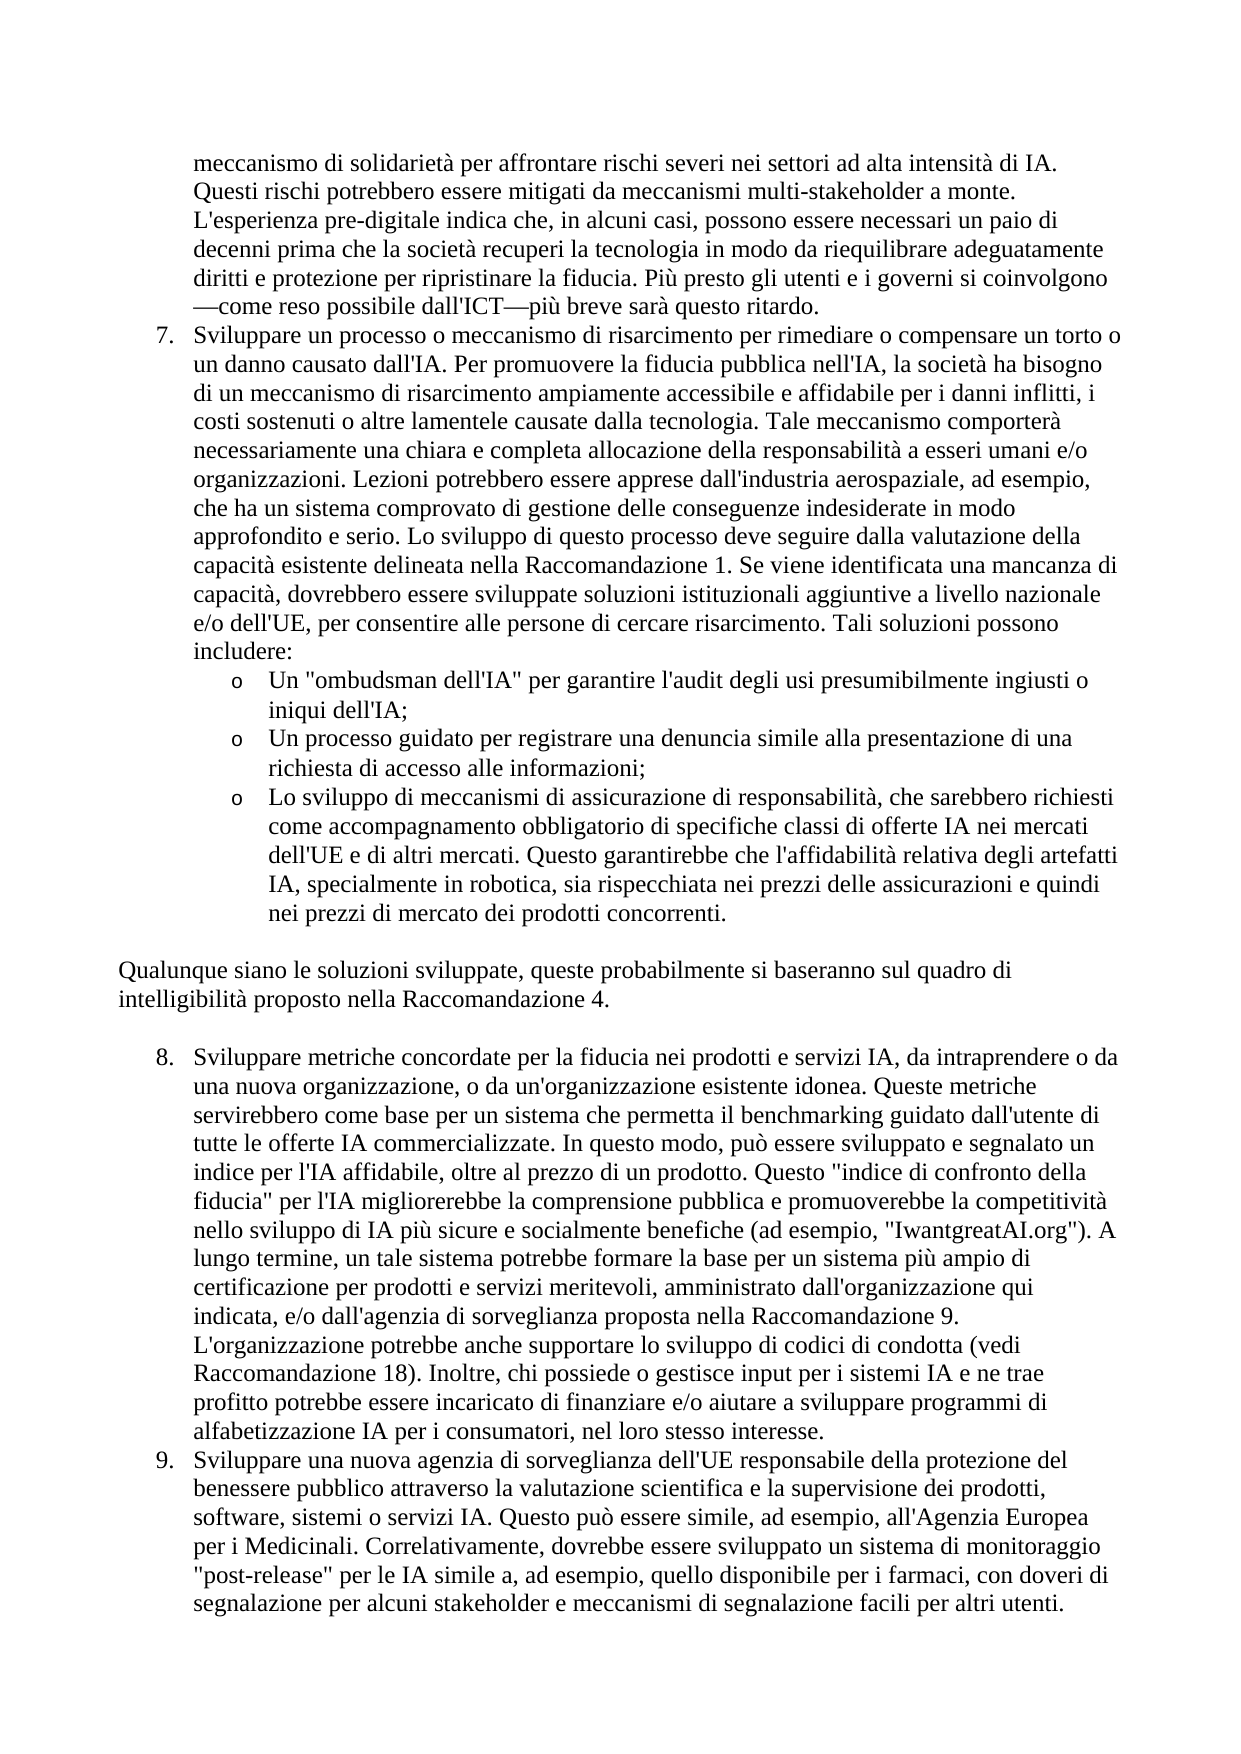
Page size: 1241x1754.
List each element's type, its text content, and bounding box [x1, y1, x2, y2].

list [156, 148, 1122, 320]
text Qualunque siano le soluzioni sviluppate, queste probabilmente si baseranno sul quadro di intelligibilità proposto nella Raccomandazione 4. [118, 956, 1122, 1013]
list Lo sviluppo di meccanismi di assicurazione di responsabilità, che sarebbero richiesti come accompagnamento obbligatorio di specifiche classi di offerte IA nei mercati dell'UE e di altri mercati. Questo garantirebbe che l'affidabilità relativa degli artefatti IA, specialmente in robotica, sia rispecchiata nei prezzi delle assicurazioni e quindi nei prezzi di mercato dei prodotti concorrenti. [231, 782, 1122, 926]
list Sviluppare metriche concordate per la fiducia nei prodotti e servizi IA, da intraprendere o da una nuova organizzazione, o da un'organizzazione esistente idonea. Queste metriche servirebbero come base per un sistema che permetta il benchmarking guidato dall'utente di tutte le offerte IA commercializzate. In questo modo, può essere sviluppato e segnalato un indice per l'IA affidabile, oltre al prezzo di un prodotto. Questo "indice di confronto della fiducia" per l'IA migliorerebbe la comprensione pubblica e promuoverebbe la competitività nello sviluppo di IA più sicure e socialmente benefiche (ad esempio, "IwantgreatAI.org"). A lungo termine, un tale sistema potrebbe formare la base per un sistema più ampio di certificazione per prodotti e servizi meritevoli, amministrato dall'organizzazione qui indicata, e/o dall'agenzia di sorveglianza proposta nella Raccomandazione 9. L'organizzazione potrebbe anche supportare lo sviluppo di codici di condotta (vedi Raccomandazione 18). Inoltre, chi possiede o gestisce input per i sistemi IA e ne trae profitto potrebbe essere incaricato di finanziare e/o aiutare a sviluppare programmi di alfabetizzazione IA per i consumatori, nel loro stesso interesse. [156, 1042, 1122, 1445]
list Sviluppare un processo o meccanismo di risarcimento per rimediare o compensare un torto o un danno causato dall'IA. Per promuovere la fiducia pubblica nell'IA, la società ha bisogno di un meccanismo di risarcimento ampiamente accessibile e affidabile per i danni inflitti, i costi sostenuti o altre lamentele causate dalla tecnologia. Tale meccanismo comporterà necessariamente una chiara e completa allocazione della responsabilità a esseri umani e/o organizzazioni. Lezioni potrebbero essere apprese dall'industria aerospaziale, ad esempio, che ha un sistema comprovato di gestione delle conseguenze indesiderate in modo approfondito e serio. Lo sviluppo di questo processo deve seguire dalla valutazione della capacità esistente delineata nella Raccomandazione 1. Se viene identificata una mancanza di capacità, dovrebbero essere sviluppate soluzioni istituzionali aggiuntive a livello nazionale e/o dell'UE, per consentire alle persone di cercare risarcimento. Tali soluzioni possono includere: [156, 320, 1122, 665]
list Un processo guidato per registrare una denuncia simile alla presentazione di una richiesta di accesso alle informazioni; [231, 723, 1122, 782]
list Sviluppare una nuova agenzia di sorveglianza dell'UE responsabile della protezione del benessere pubblico attraverso la valutazione scientifica e la supervisione dei prodotti, software, sistemi o servizi IA. Questo può essere simile, ad esempio, all'Agenzia Europea per i Medicinali. Correlativamente, dovrebbe essere sviluppato un sistema di monitoraggio "post-release" per le IA simile a, ad esempio, quello disponibile per i farmaci, con doveri di segnalazione per alcuni stakeholder e meccanismi di segnalazione facili per altri utenti. [156, 1445, 1122, 1617]
list Un "ombudsman dell'IA" per garantire l'audit degli usi presumibilmente ingiusti o iniqui dell'IA; [231, 665, 1122, 723]
